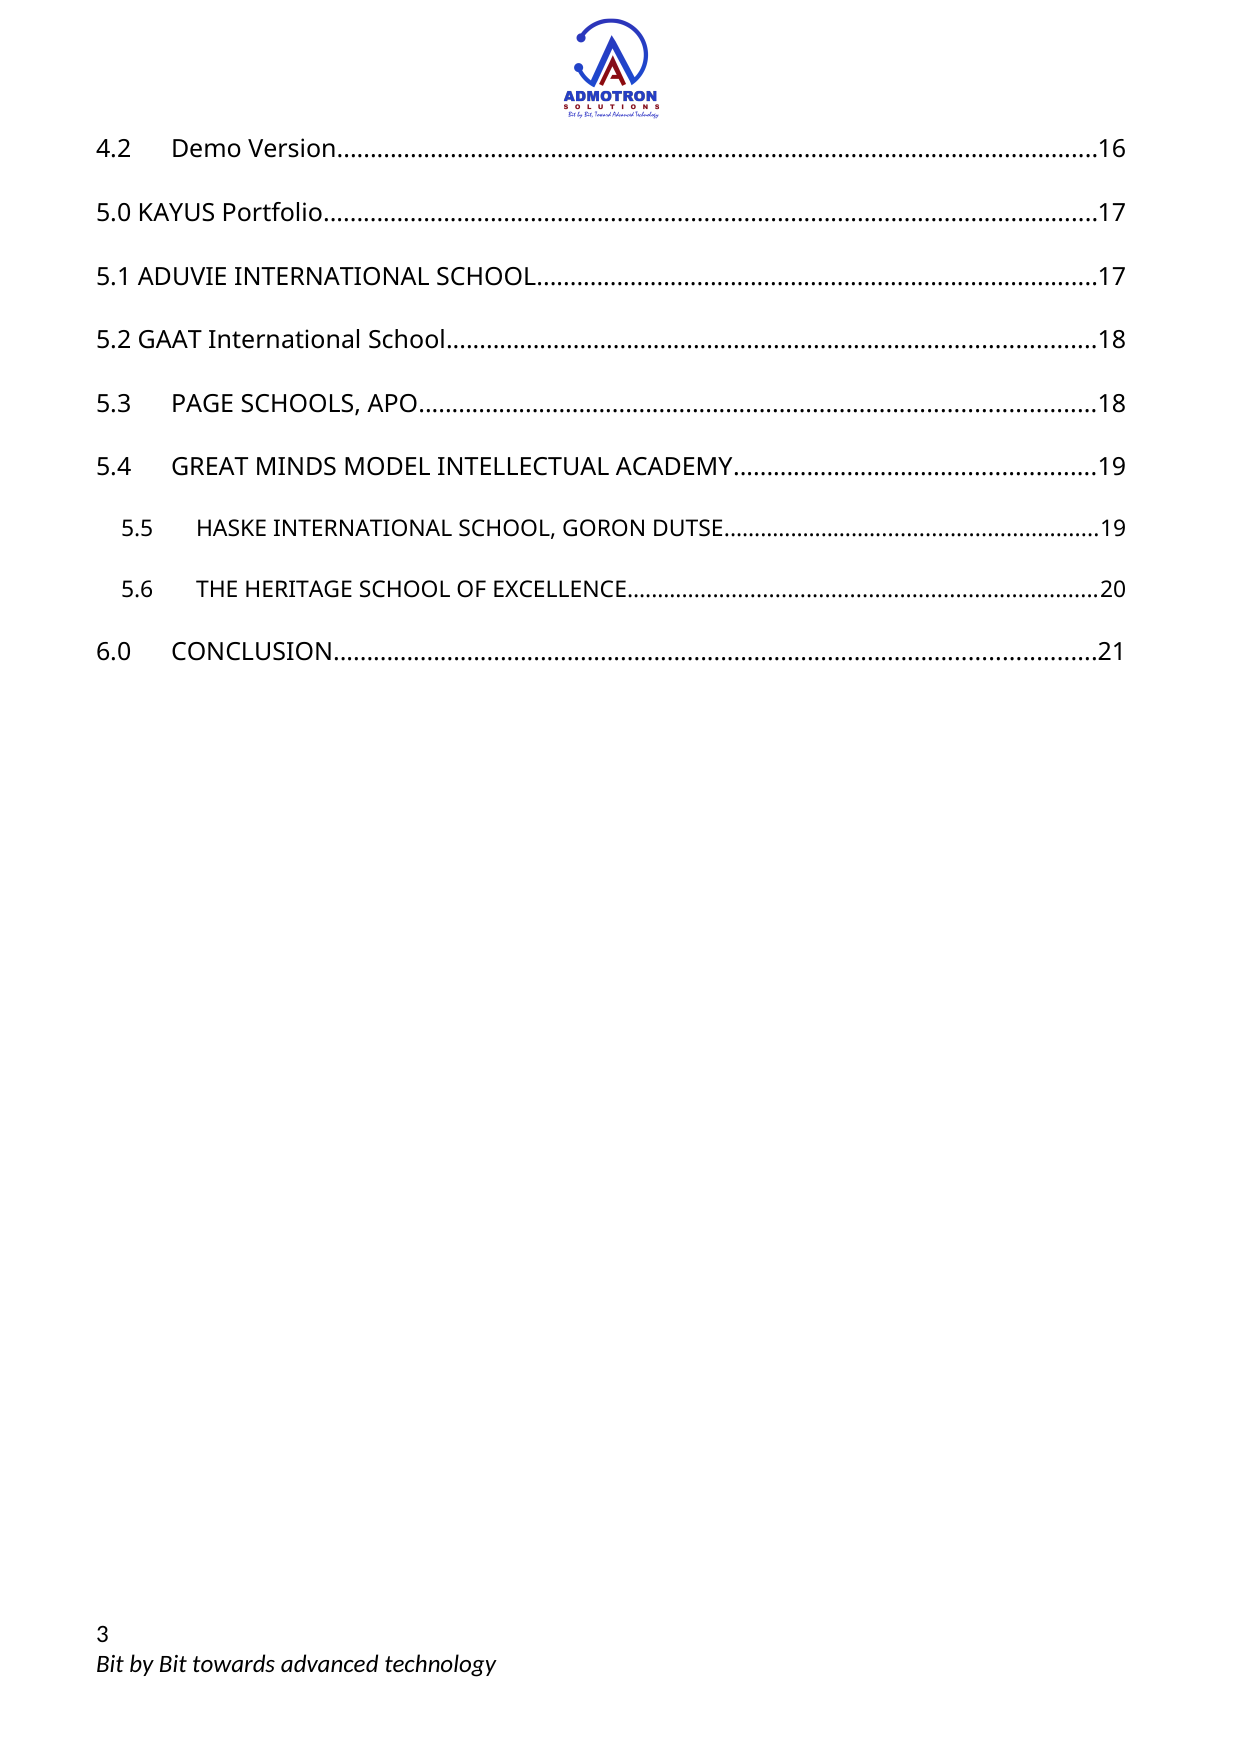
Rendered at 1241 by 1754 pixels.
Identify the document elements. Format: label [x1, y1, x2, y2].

picture [553, 6, 670, 131]
